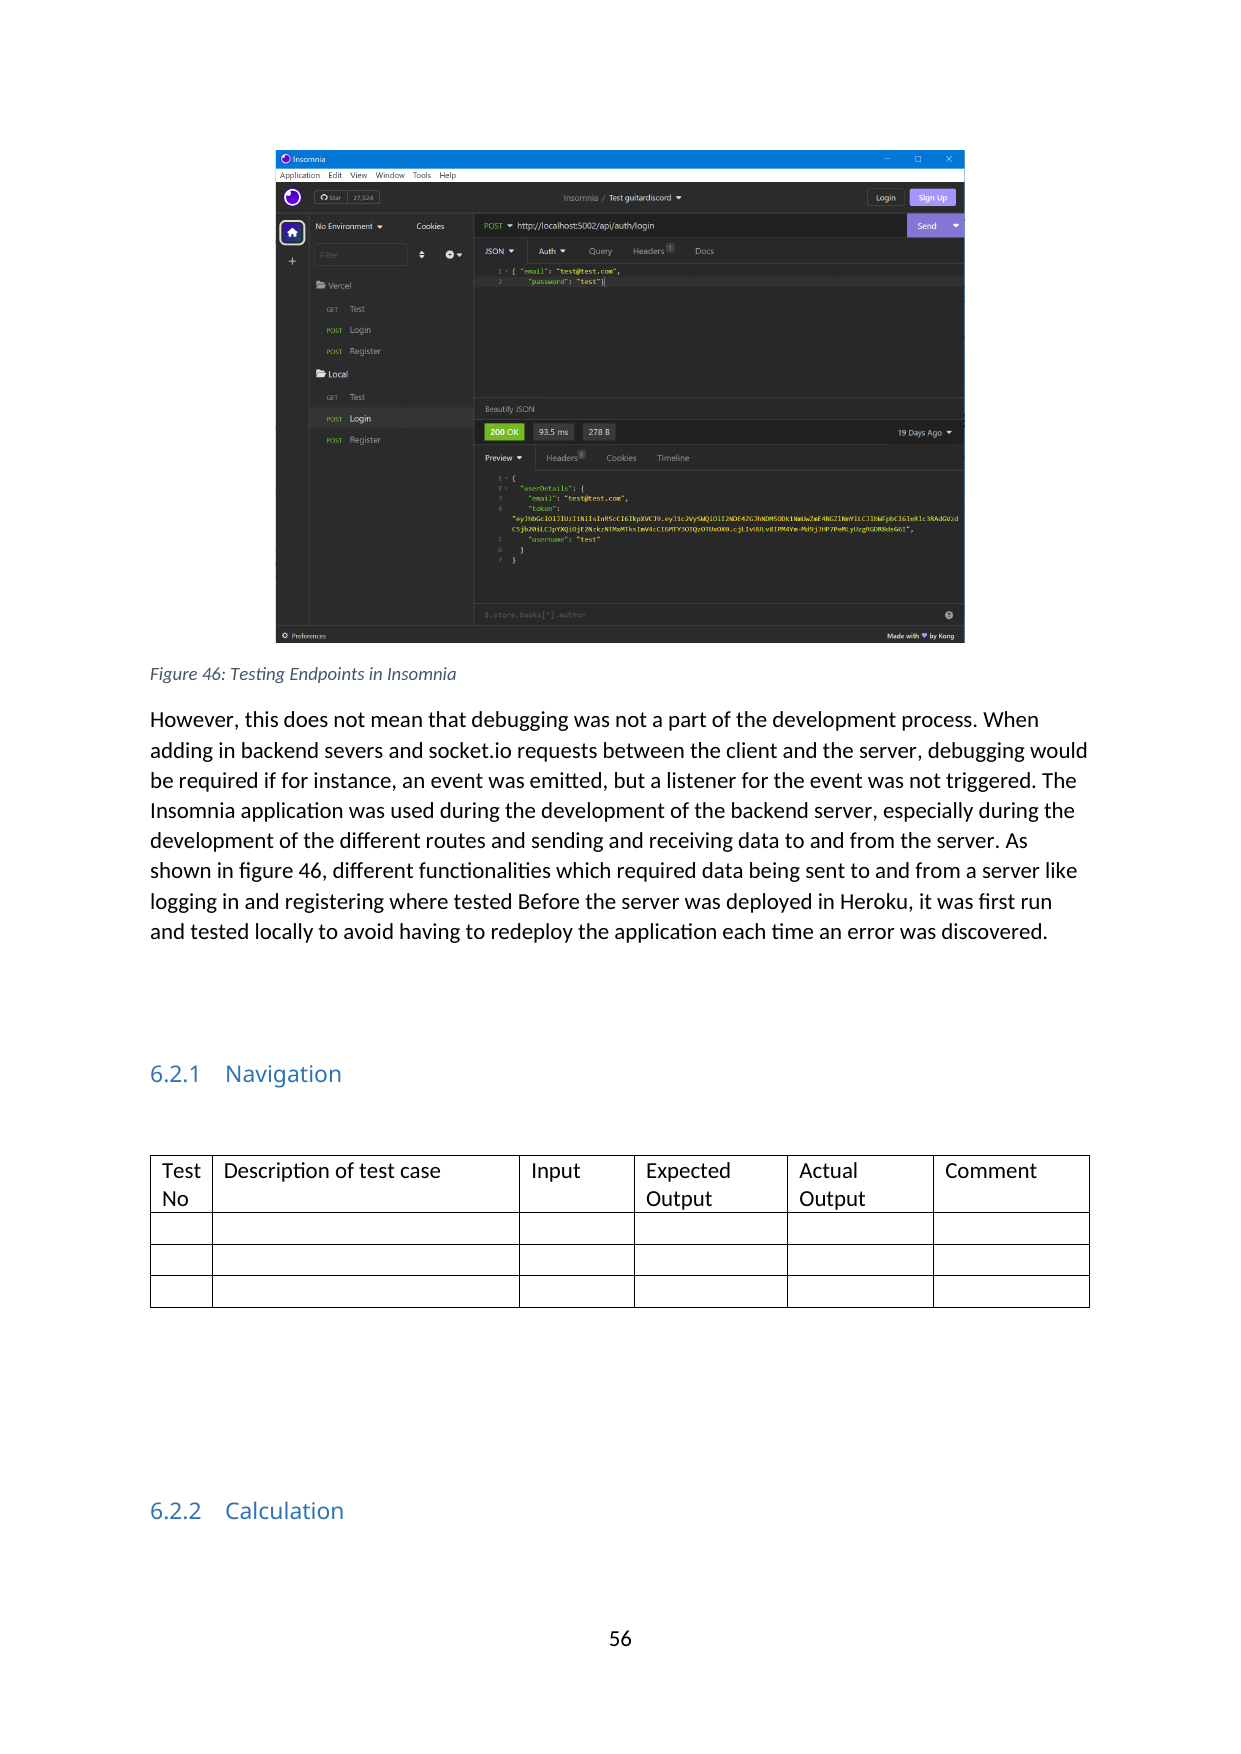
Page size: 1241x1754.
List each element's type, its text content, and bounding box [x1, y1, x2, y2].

text Figure 46: Testing Endpoints in Insomnia [150, 662, 1090, 685]
table_cell [151, 1276, 212, 1307]
table_cell [151, 1245, 212, 1275]
subtitle Calculation [150, 1495, 1090, 1527]
table_header Actual Output [788, 1156, 933, 1212]
table_cell [635, 1245, 787, 1275]
table_cell [635, 1213, 787, 1244]
subtitle Navigation [150, 1058, 1090, 1089]
table_cell [788, 1245, 933, 1275]
table_cell [213, 1276, 519, 1307]
table_header Description of test case [213, 1156, 519, 1212]
table_cell [788, 1213, 933, 1244]
table_cell [635, 1276, 787, 1307]
table_cell [213, 1245, 519, 1275]
table_cell [934, 1245, 1089, 1275]
table_cell [934, 1276, 1089, 1307]
table_cell [520, 1276, 634, 1307]
table_header Input [520, 1156, 634, 1212]
table_header Test No [151, 1156, 212, 1212]
table_cell [520, 1245, 634, 1275]
text However, this does not mean that debugging was not a part of the development process. When adding in backend severs and socket.io requests between the client and the server, debugging would be required if for instance, an event was emitted, but a listener for the event was not triggered. The Insomnia application was used during the development of the backend server, especially during the development of the different routes and sending and receiving data to and from the server. As shown in figure 46, different functionalities which required data being sent to and from a server like logging in and registering where tested Before the server was deployed in Heroku, it was first run and tested locally to avoid having to redeploy the application each time an error was discovered. [150, 706, 1090, 945]
table_cell [520, 1213, 634, 1244]
table_cell [151, 1213, 212, 1244]
table_cell [788, 1276, 933, 1307]
table_header Expected Output [635, 1156, 787, 1212]
table_header Comment [934, 1156, 1089, 1212]
picture [275, 150, 965, 643]
table_cell [934, 1213, 1089, 1244]
table_cell [213, 1213, 519, 1244]
